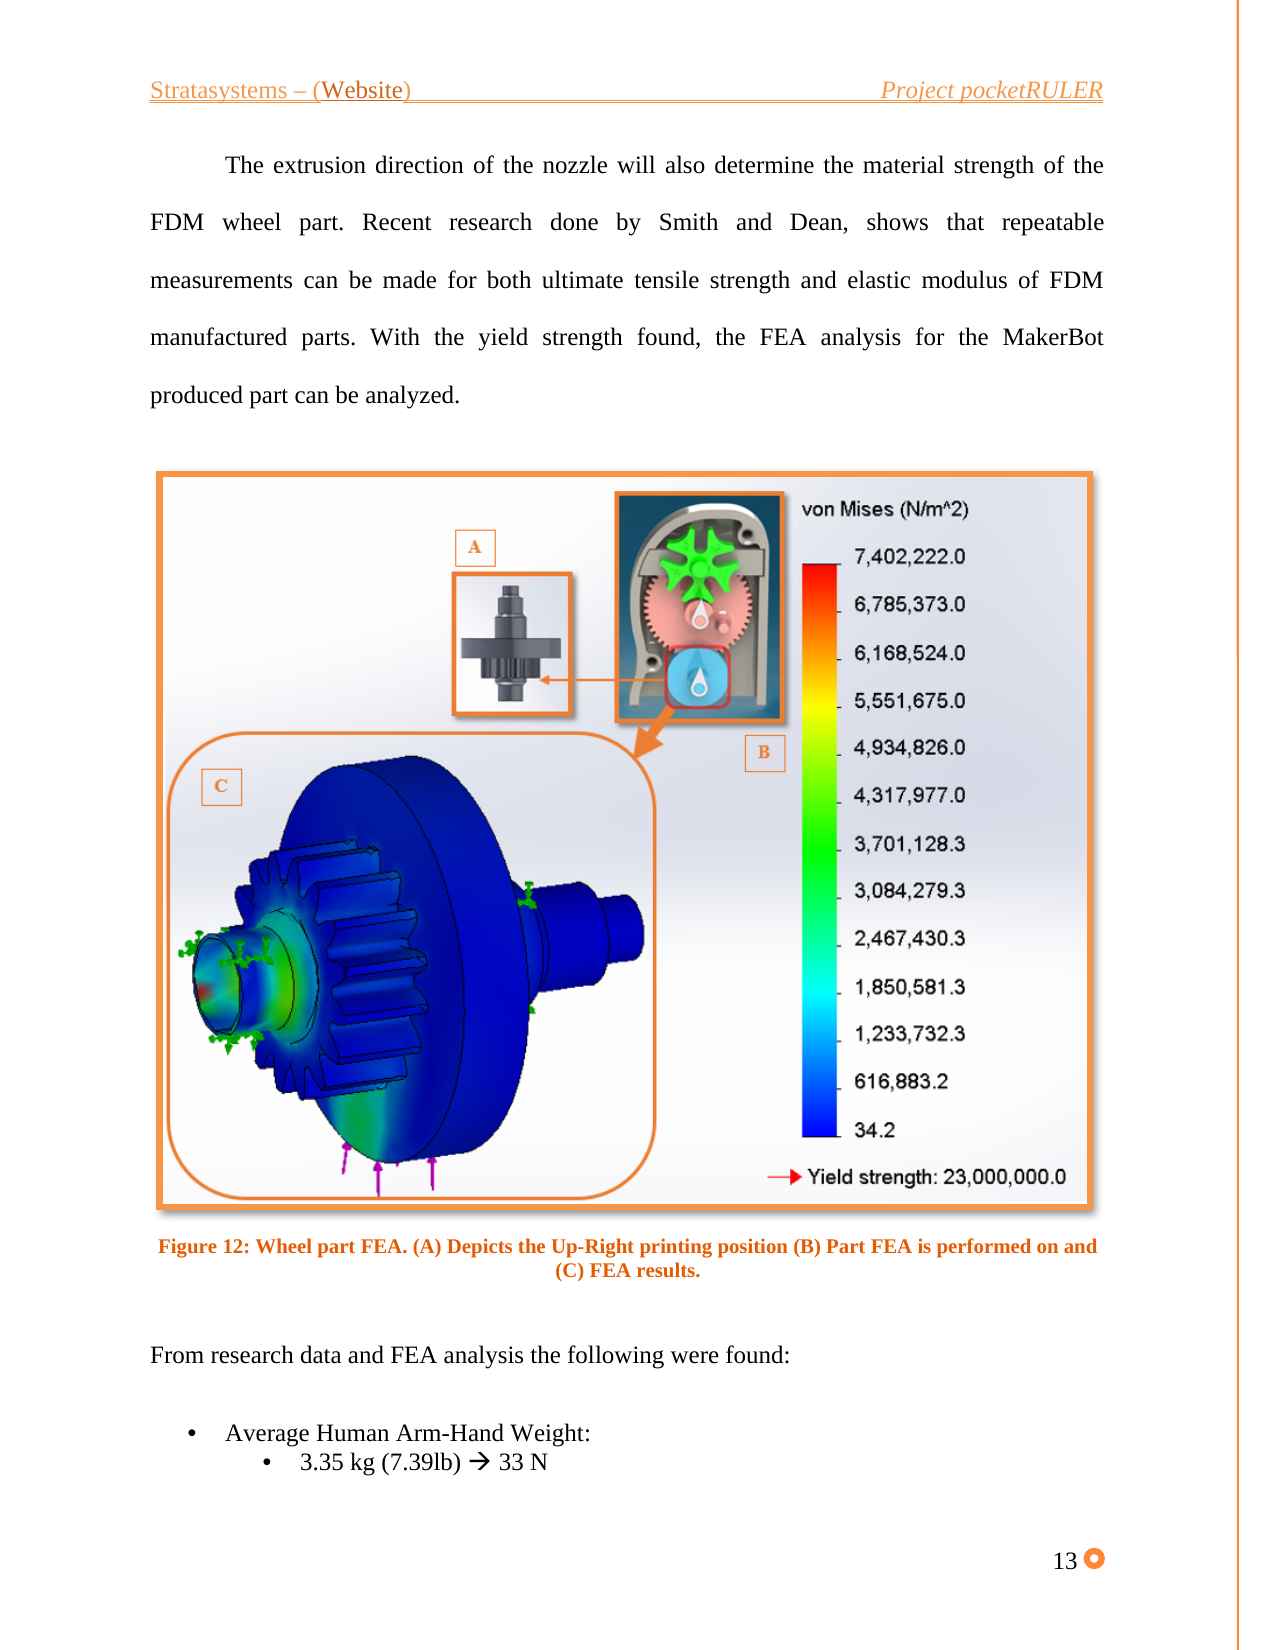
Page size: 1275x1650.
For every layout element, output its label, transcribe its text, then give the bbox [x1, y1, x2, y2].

list Average Human Arm-Hand Weight: [187, 1418, 1106, 1447]
text From research data and FEA analysis the following were found: [150, 1340, 1106, 1369]
text The extrusion direction of the nozzle will also determine the material strength of the FDM wheel part. Recent research done by Smith and Dean, shows that repeatable measurements can be made for both ultimate tensile strength and elastic modulus of FDM manufactured parts. With the yield strength found, the FEA analysis for the MakerBot produced part can be analyzed. [150, 150, 1106, 409]
picture [163, 477, 1087, 1204]
list 3.35 kg (7.39lb) 33 N [262, 1447, 1106, 1476]
